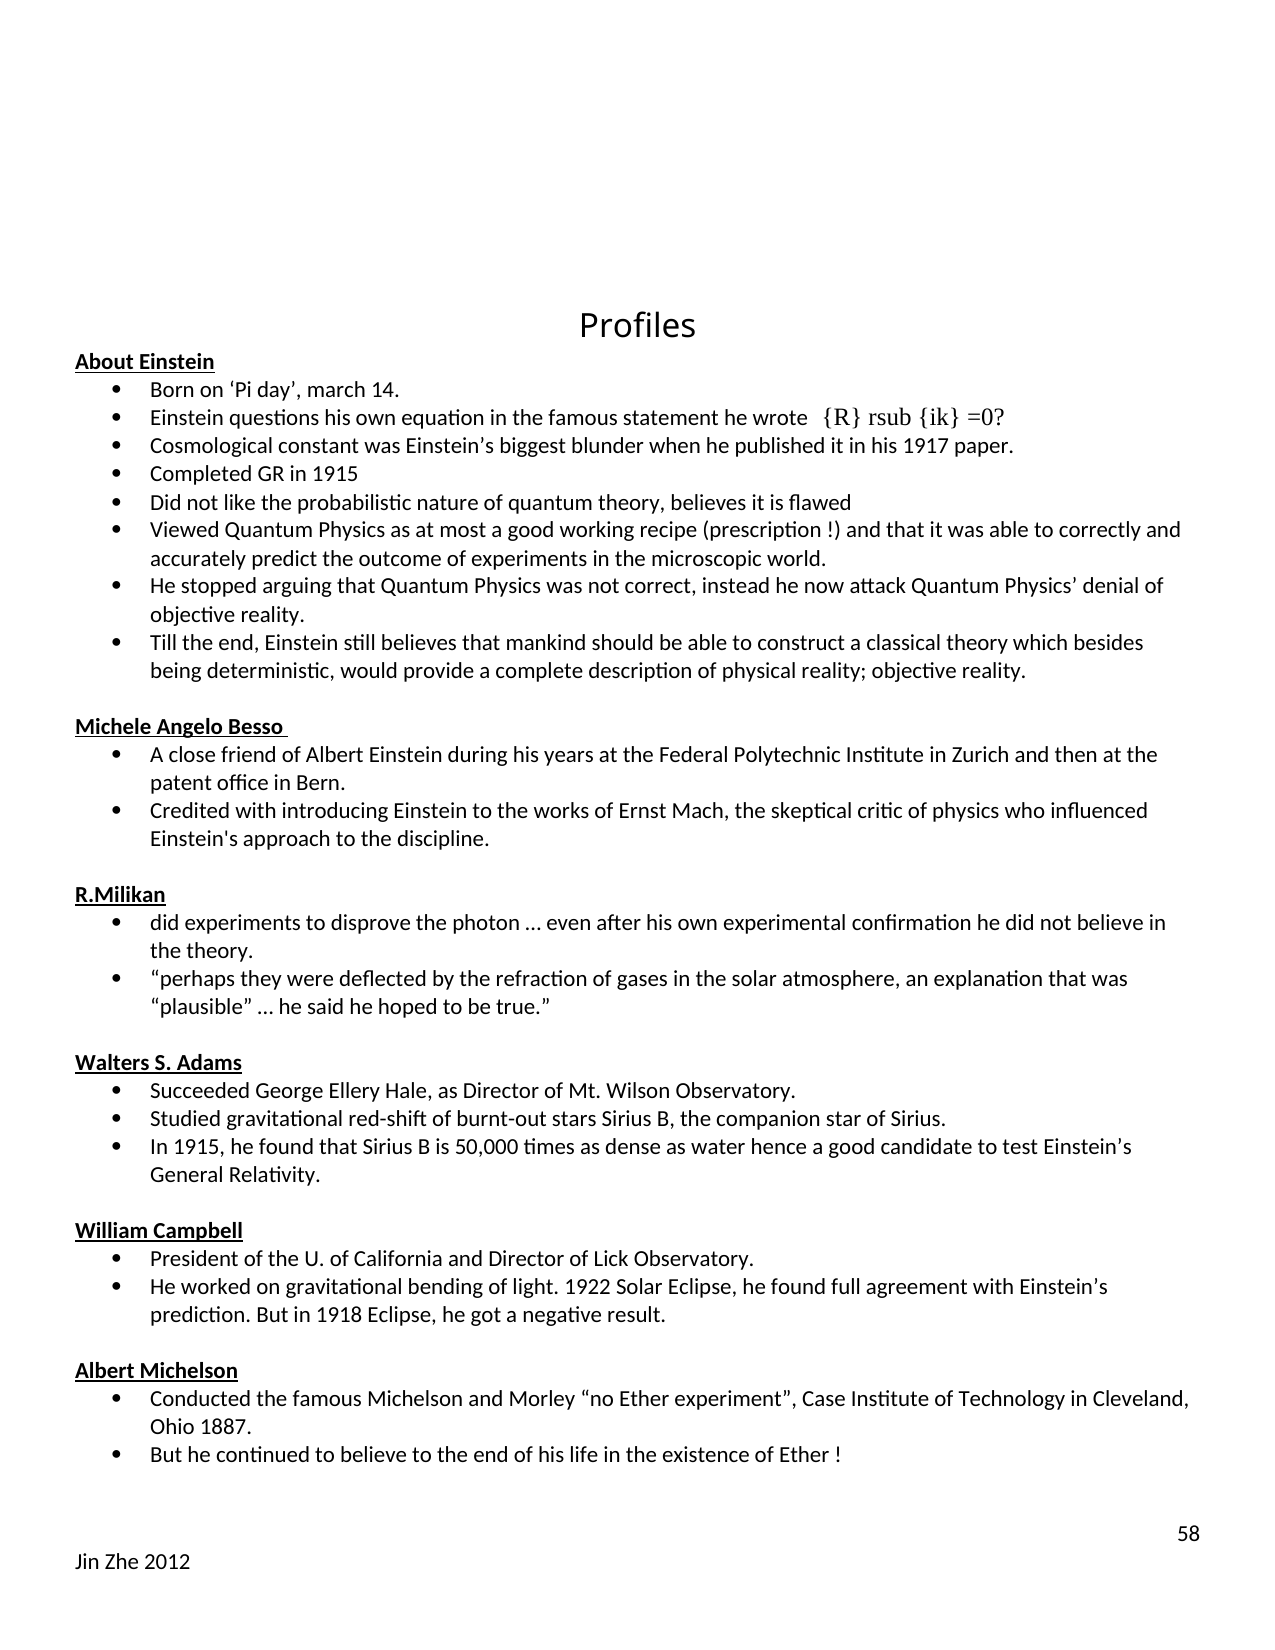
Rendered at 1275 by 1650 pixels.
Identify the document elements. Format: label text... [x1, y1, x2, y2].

text Michele Angelo Besso [75, 712, 1200, 740]
list Born on ‘Pi day’, march 14. [112, 376, 1200, 403]
list Did not like the probabilistic nature of quantum theory, believes it is flawed [112, 488, 1200, 516]
list Succeeded George Ellery Hale, as Director of Mt. Wilson Observatory. [112, 1076, 1200, 1104]
list Completed GR in 1915 [112, 459, 1200, 488]
list Einstein questions his own equation in the famous statement he wrote [112, 403, 1200, 432]
list Conducted the famous Michelson and Morley “no Ether experiment”, Case Institute of Technology in Cleveland, Ohio 1887. [112, 1384, 1200, 1440]
list President of the U. of California and Director of Lick Observatory. [112, 1244, 1200, 1272]
list But he continued to believe to the end of his life in the existence of Ether ! [112, 1440, 1200, 1468]
text About Einstein [75, 347, 1200, 376]
list did experiments to disprove the photon … even after his own experimental confirmation he did not believe in the theory. [112, 908, 1200, 964]
list Credited with introducing Einstein to the works of Ernst Mach, the skeptical critic of physics who influenced Einstein's approach to the discipline. [112, 796, 1200, 852]
text Walters S. Adams [75, 1048, 1200, 1076]
list He stopped arguing that Quantum Physics was not correct, instead he now attack Quantum Physics’ denial of objective reality. [112, 572, 1200, 628]
text R.Milikan [75, 880, 1200, 908]
text Albert Michelson [75, 1356, 1200, 1384]
list Viewed Quantum Physics as at most a good working recipe (prescription !) and that it was able to correctly and accurately predict the outcome of experiments in the microscopic world. [112, 516, 1200, 572]
list “perhaps they were deflected by the refraction of gases in the solar atmosphere, an explanation that was “plausible” … he said he hoped to be true.” [112, 964, 1200, 1020]
text Profiles [75, 302, 1200, 347]
list Till the end, Einstein still believes that mankind should be able to construct a classical theory which besides being deterministic, would provide a complete description of physical reality; objective reality. [112, 628, 1200, 684]
text William Campbell [75, 1216, 1200, 1244]
list In 1915, he found that Sirius B is 50,000 times as dense as water hence a good candidate to test Einstein’s General Relativity. [112, 1132, 1200, 1188]
list A close friend of Albert Einstein during his years at the Federal Polytechnic Institute in Zurich and then at the patent office in Bern. [112, 740, 1200, 796]
list Studied gravitational red-shift of burnt-out stars Sirius B, the companion star of Sirius. [112, 1104, 1200, 1132]
list Cosmological constant was Einstein’s biggest blunder when he published it in his 1917 paper. [112, 432, 1200, 459]
list He worked on gravitational bending of light. 1922 Solar Eclipse, he found full agreement with Einstein’s prediction. But in 1918 Eclipse, he got a negative result. [112, 1272, 1200, 1328]
